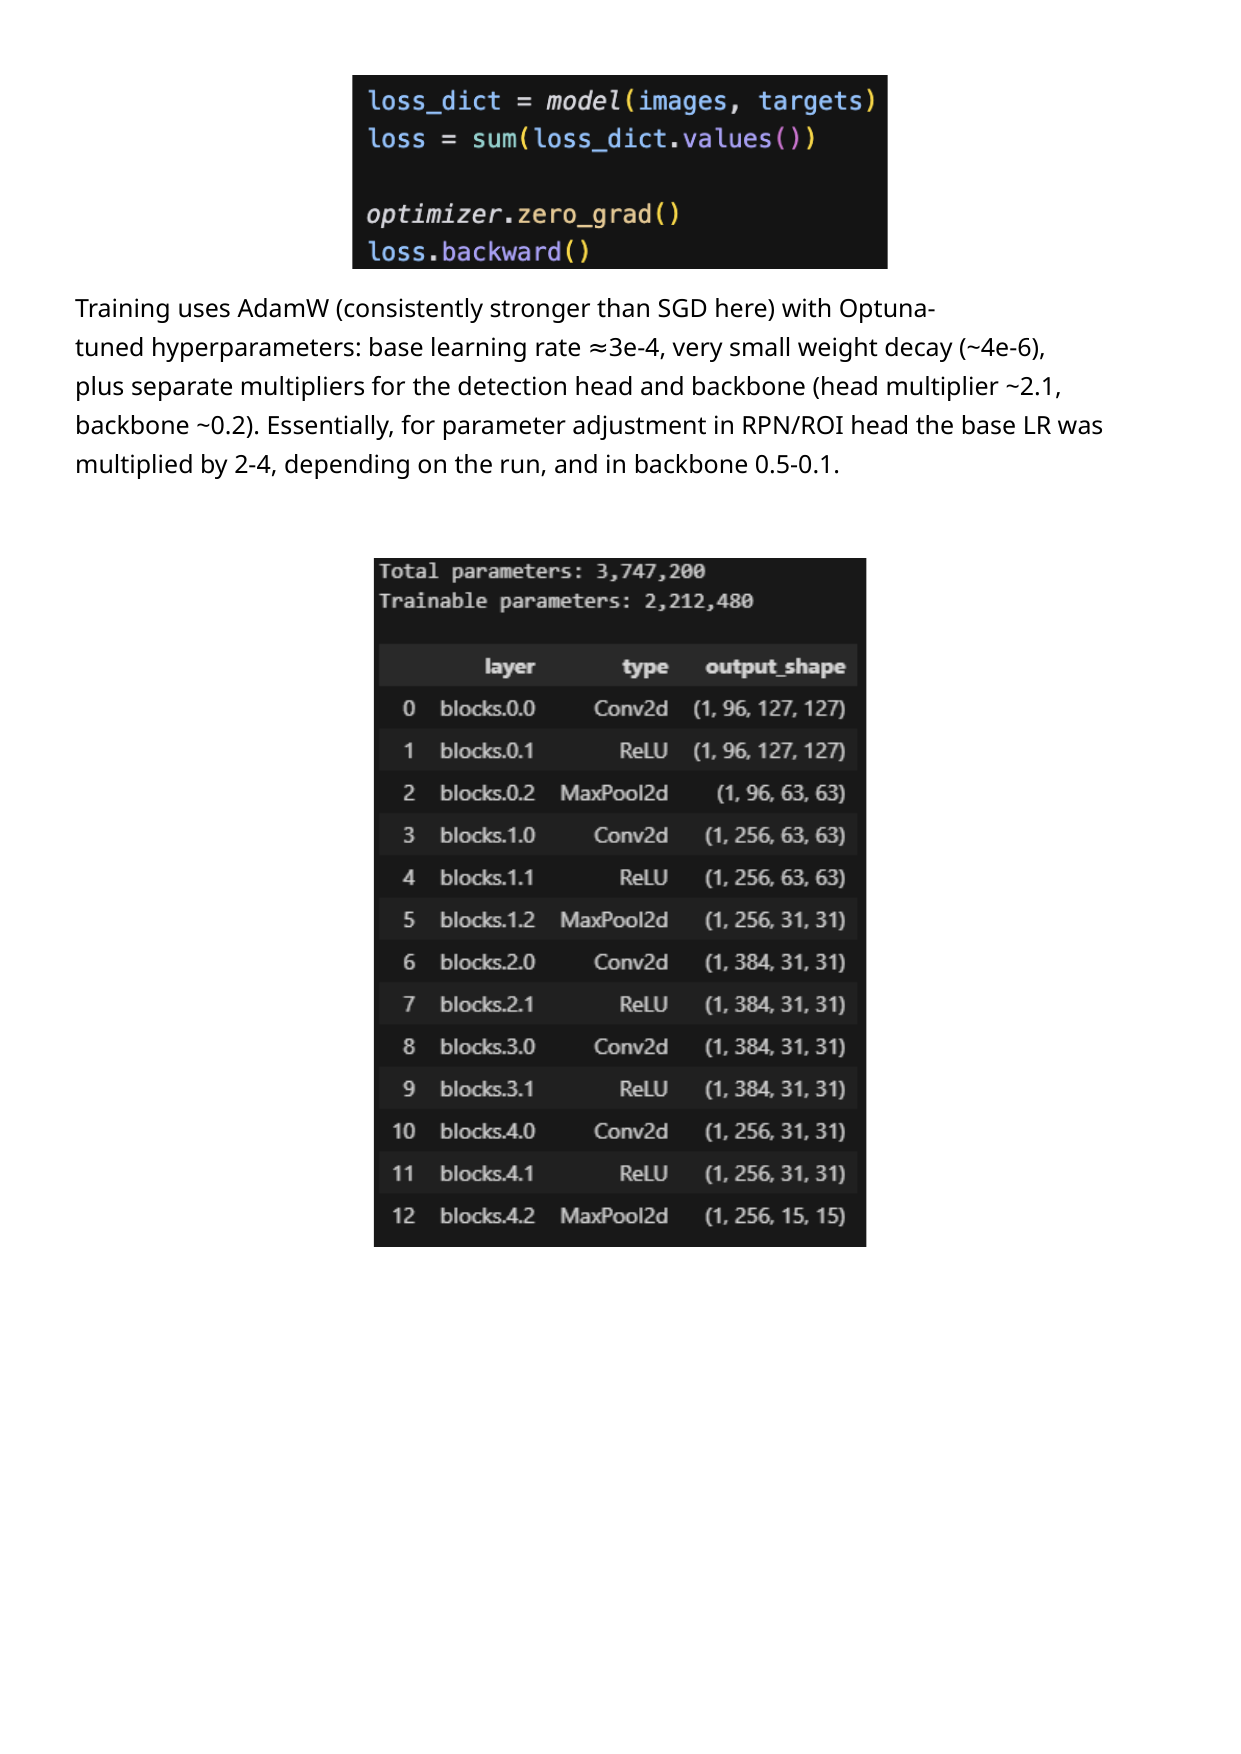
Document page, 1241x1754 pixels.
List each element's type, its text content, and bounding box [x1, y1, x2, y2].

picture [373, 558, 867, 1247]
text Training uses AdamW (consistently stronger than SGD here) with Optuna-tuned hyperparameters: base learning rate ≈3e-4, very small weight decay (~4e-6), plus separate multipliers for the detection head and backbone (head multiplier ~2.1, backbone ~0.2). Essentially, for parameter adjustment in RPN/ROI head the base LR was multiplied by 2-4, depending on the run, and in backbone 0.5-0.1. [75, 291, 1165, 481]
picture [352, 75, 888, 269]
